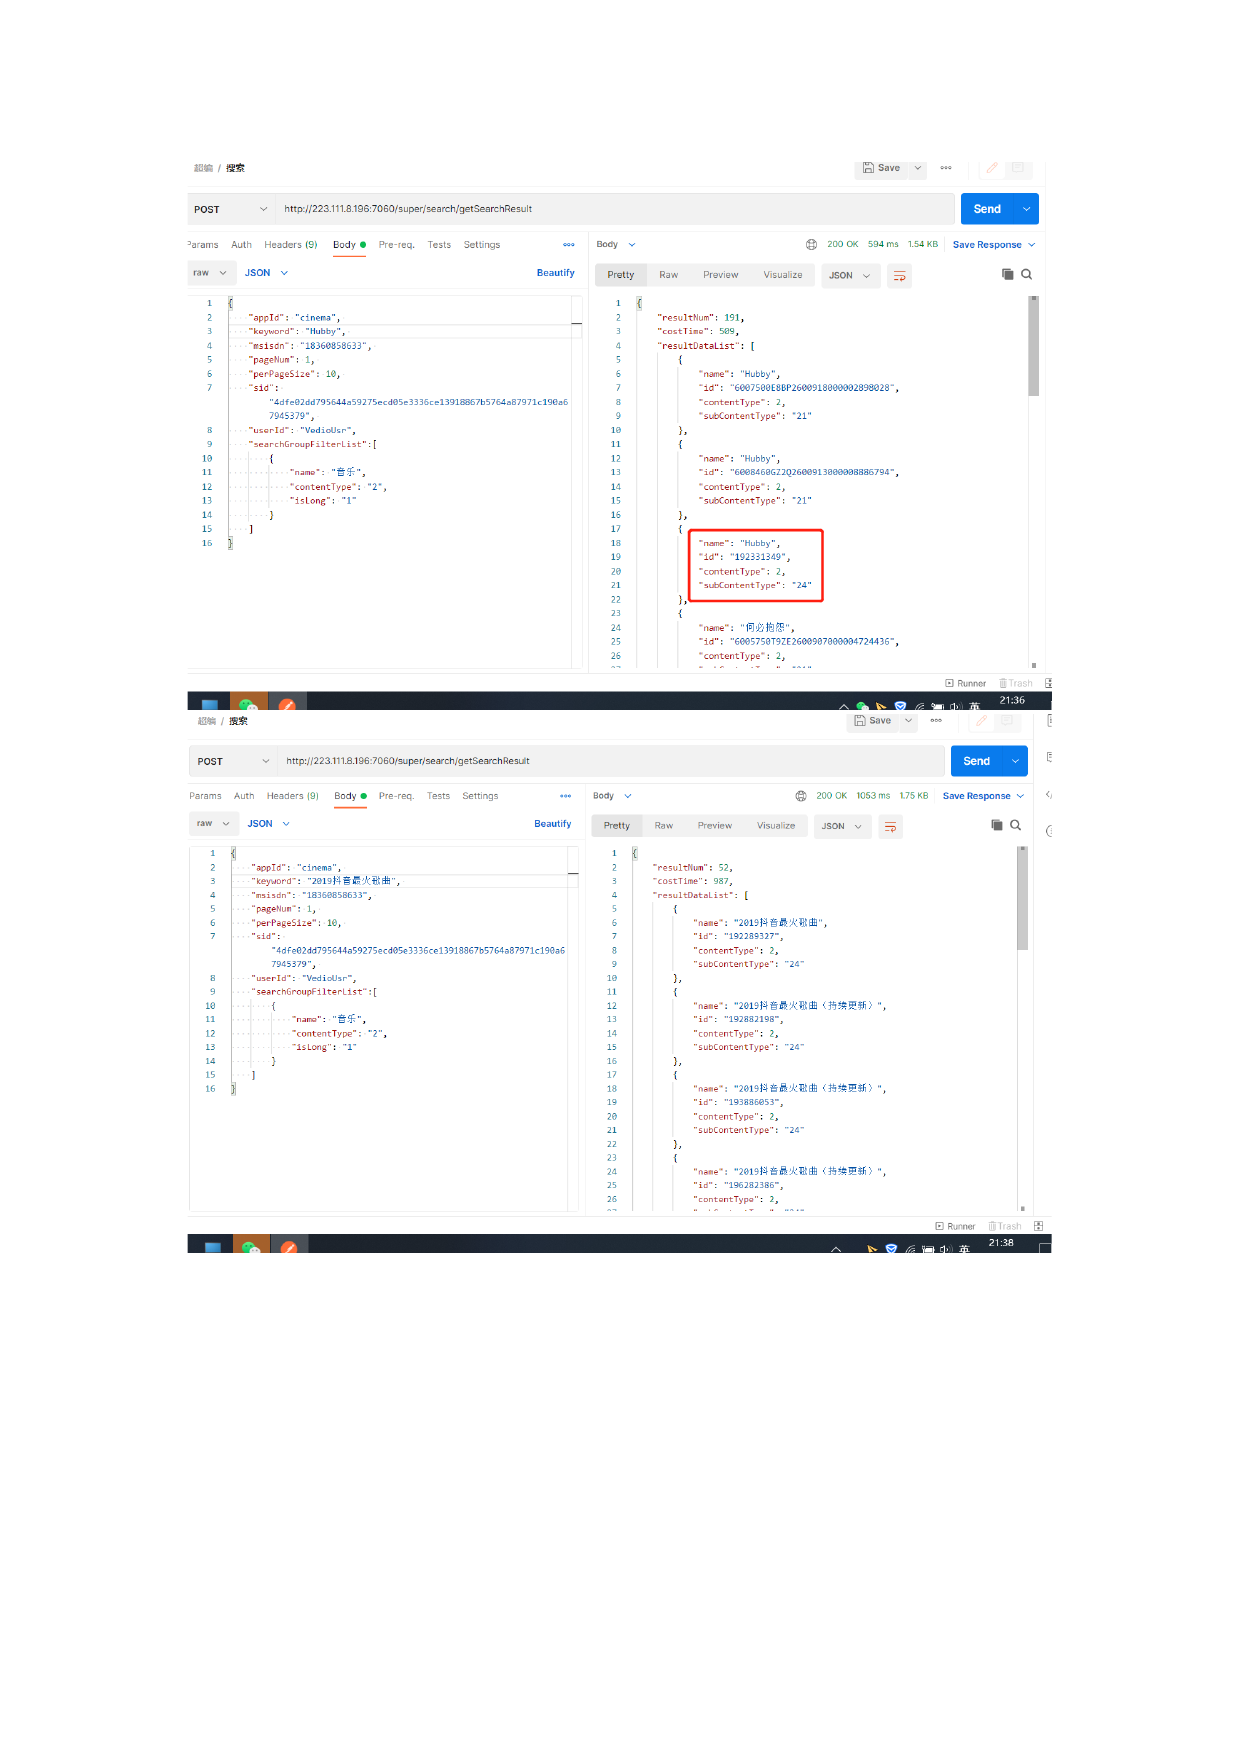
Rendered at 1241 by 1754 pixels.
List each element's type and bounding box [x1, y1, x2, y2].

picture [187, 714, 1052, 1253]
picture [187, 162, 1052, 710]
